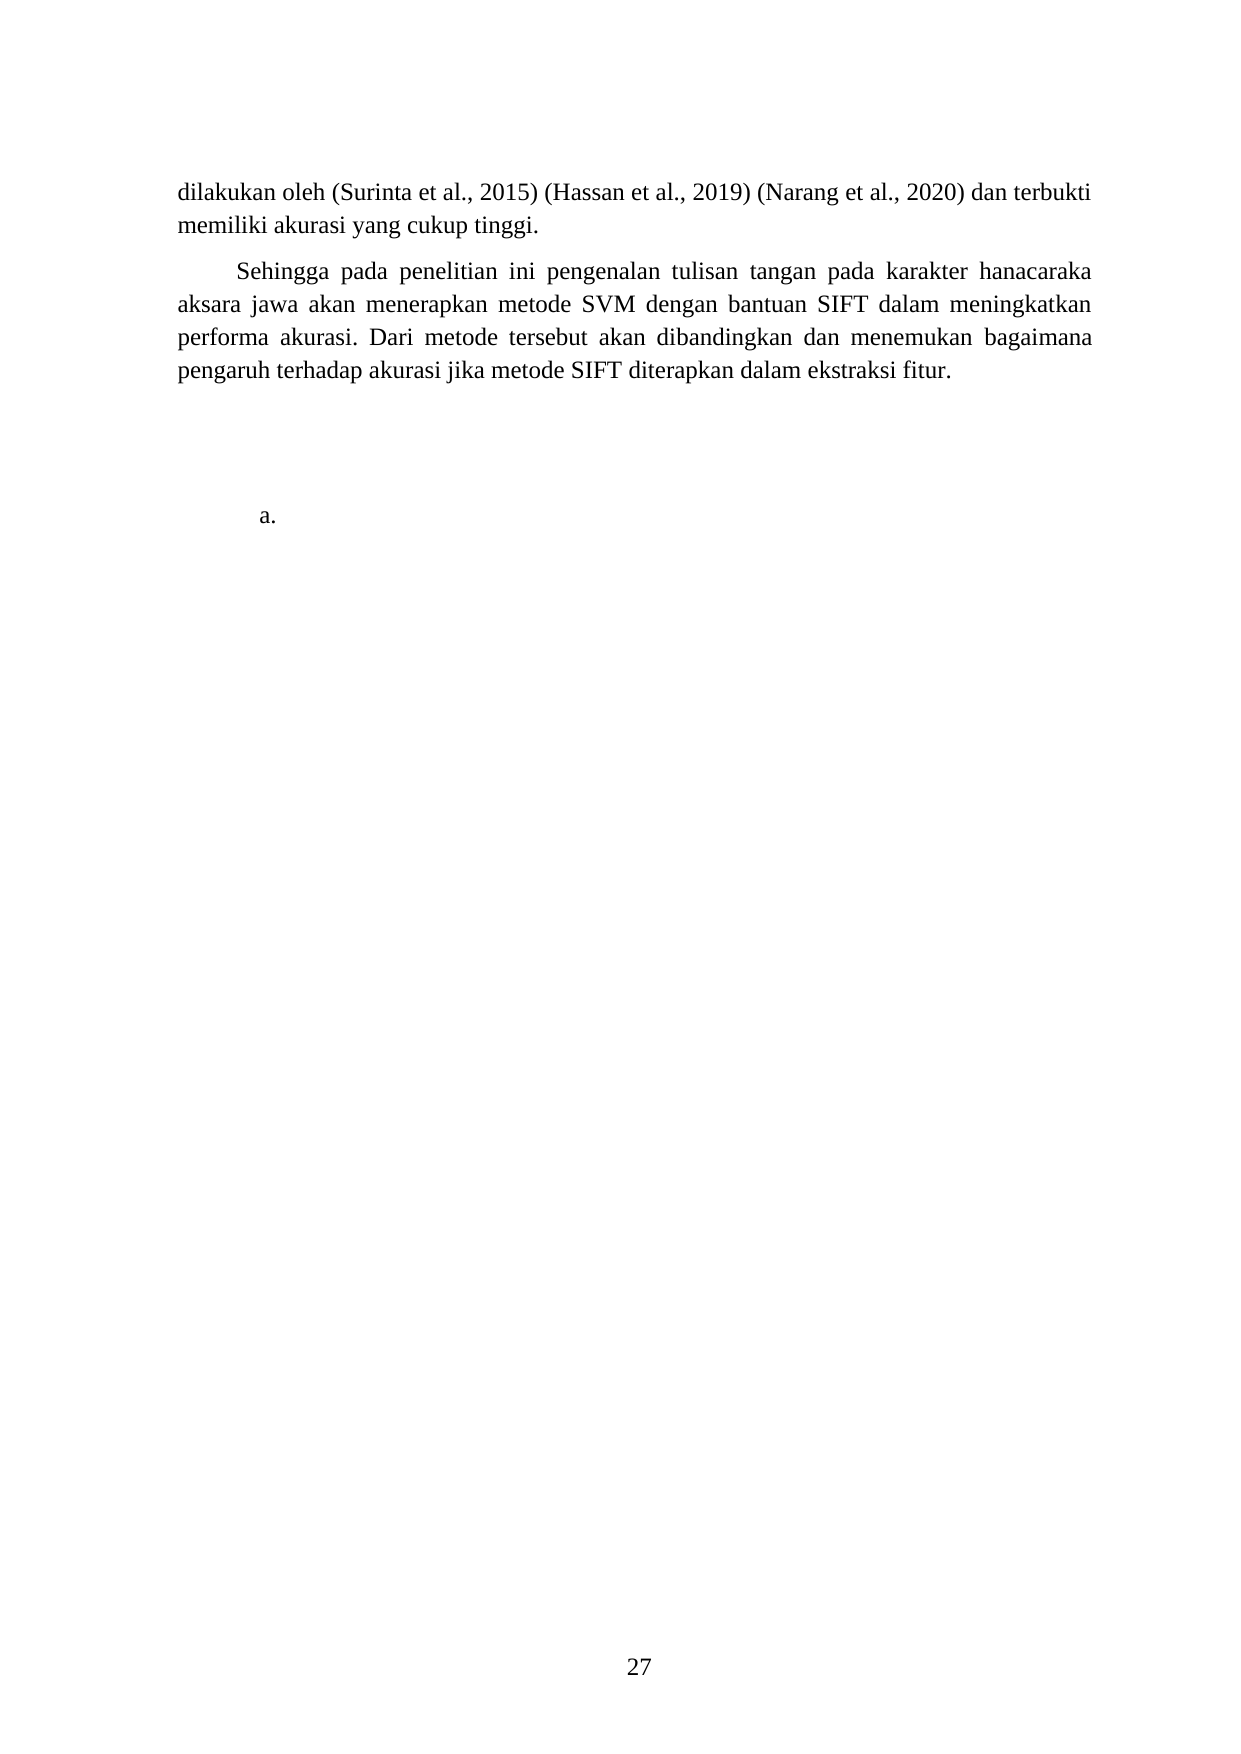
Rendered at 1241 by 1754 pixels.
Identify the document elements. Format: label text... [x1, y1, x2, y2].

text Sehingga pada penelitian ini pengenalan tulisan tangan pada karakter hanacaraka aksara jawa akan menerapkan metode SVM dengan bantuan SIFT dalam meningkatkan performa akurasi. Dari metode tersebut akan dibandingkan dan menemukan bagaimana pengaruh terhadap akurasi jika metode SIFT diterapkan dalam ekstraksi fitur. [177, 256, 1092, 383]
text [177, 177, 1092, 239]
